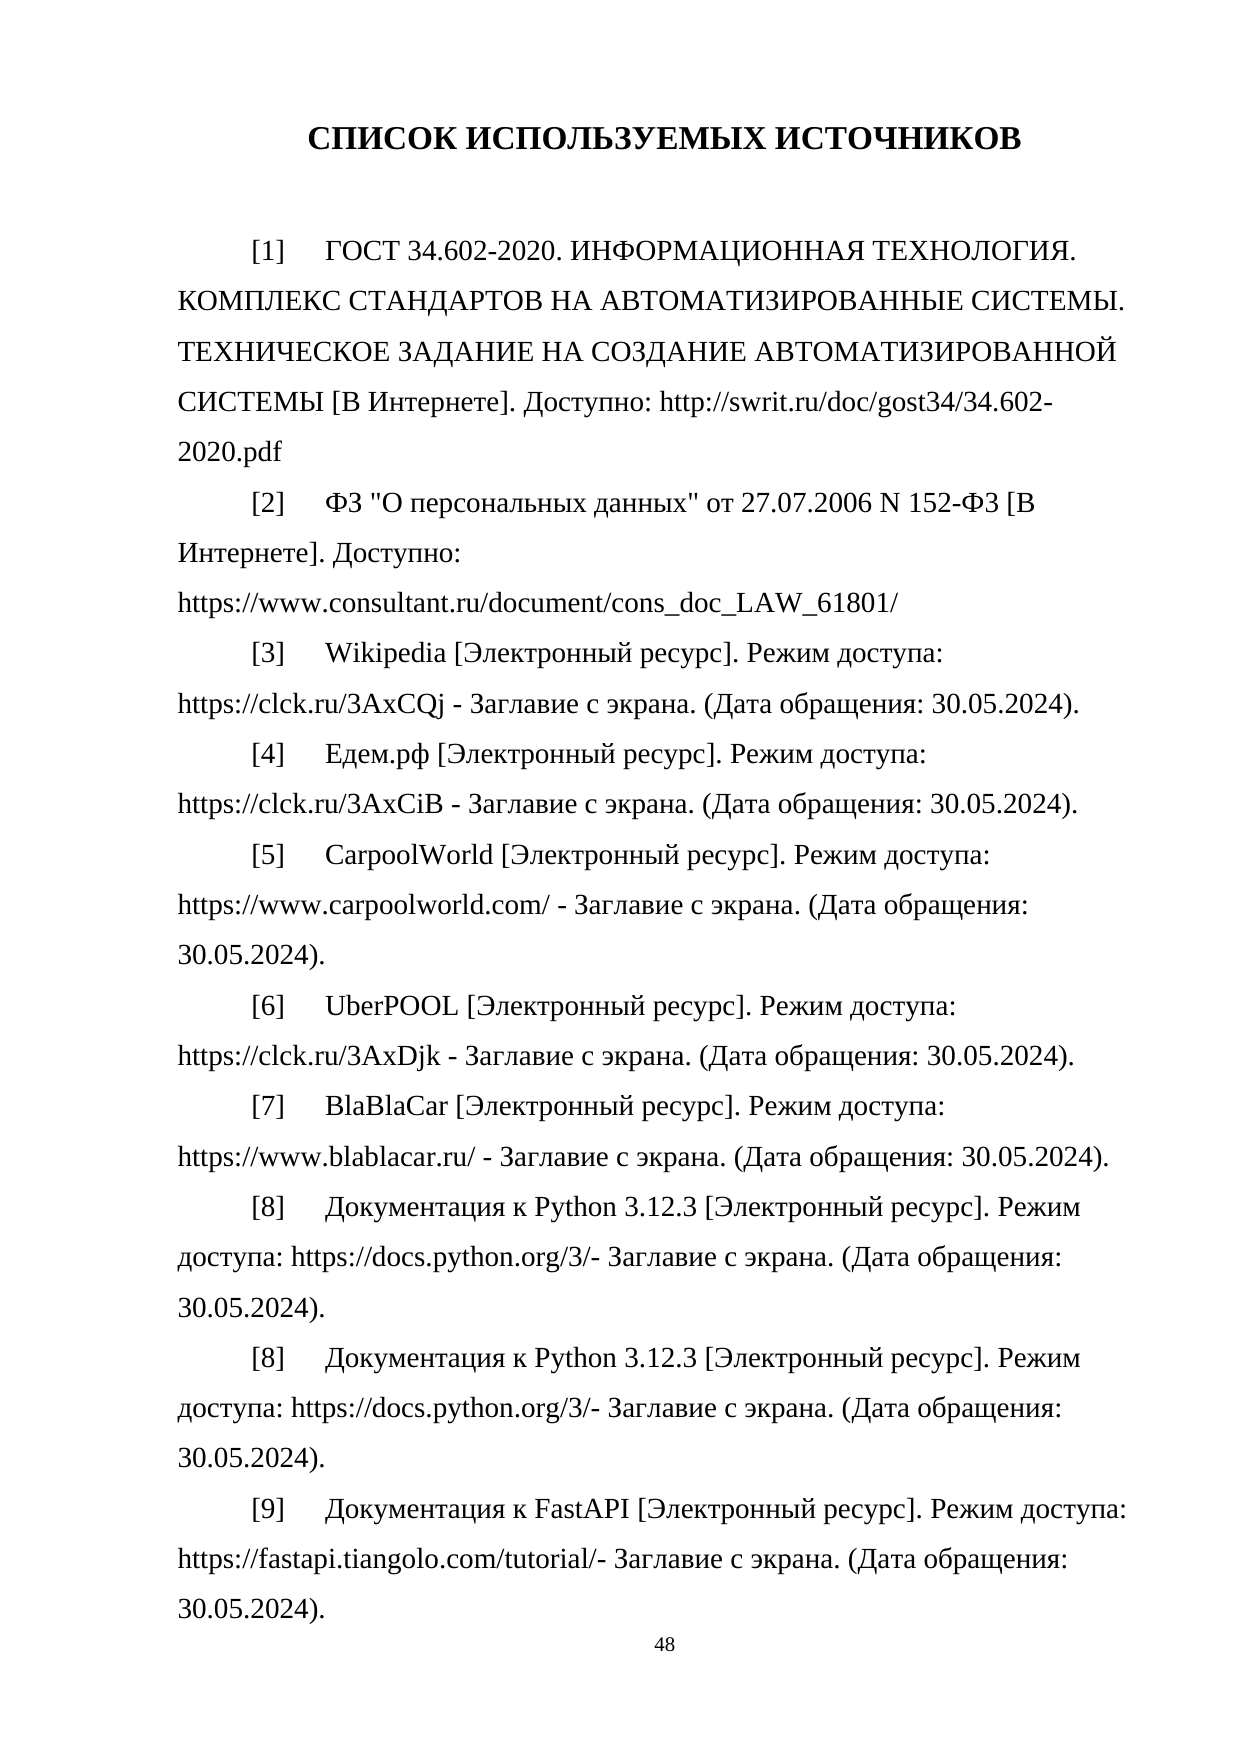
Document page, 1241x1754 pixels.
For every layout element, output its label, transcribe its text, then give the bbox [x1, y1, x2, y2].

text [5] CarpoolWorld [Электронный ресурс]. Режим доступа: https://www.carpoolworld.com/ - Заглавие с экрана. (Дата обращения: 30.05.2024). [177, 837, 1152, 971]
text [8] Документация к Python 3.12.3 [Электронный ресурс]. Режим доступа: https://docs.python.org/3/- Заглавие с экрана. (Дата обращения: 30.05.2024). [177, 1340, 1152, 1474]
text [8] Документация к Python 3.12.3 [Электронный ресурс]. Режим доступа: https://docs.python.org/3/- Заглавие с экрана. (Дата обращения: 30.05.2024). [177, 1189, 1152, 1323]
text [9] Документация к FastAPI [Электронный ресурс]. Режим доступа: https://fastapi.tiangolo.com/tutorial/- Заглавие с экрана. (Дата обращения: 30.05.2024). [177, 1491, 1152, 1625]
text [1] ГОСТ 34.602-2020. ИНФОРМАЦИОННАЯ ТЕХНОЛОГИЯ. КОМПЛЕКС СТАНДАРТОВ НА АВТОМАТИЗИРОВАННЫЕ СИСТЕМЫ. ТЕХНИЧЕСКОЕ ЗАДАНИЕ НА СОЗДАНИЕ АВТОМАТИЗИРОВАННОЙ СИСТЕМЫ [В Интернете]. Доступно: http://swrit.ru/doc/gost34/34.602-2020.pdf [177, 233, 1152, 468]
text [6] UberPOOL [Электронный ресурс]. Режим доступа: https://clck.ru/3AxDjk - Заглавие с экрана. (Дата обращения: 30.05.2024). [177, 988, 1152, 1072]
text [4] Едем.рф [Электронный ресурс]. Режим доступа: https://clck.ru/3AxCiB - Заглавие с экрана. (Дата обращения: 30.05.2024). [177, 736, 1152, 820]
text [2] ФЗ "О персональных данных" от 27.07.2006 N 152-Ф3 [В Интернете]. Доступно: https://www.consultant.ru/document/cons_doc_LAW_61801/ [177, 485, 1152, 619]
text СПИСОК ИСПОЛЬЗУЕМЫХ ИСТОЧНИКОВ [177, 118, 1152, 156]
text [3] Wikipedia [Электронный ресурс]. Режим доступа: https://clck.ru/3AxCQj - Заглавие с экрана. (Дата обращения: 30.05.2024). [177, 636, 1152, 719]
text [7] BlaBlaCar [Электронный ресурс]. Режим доступа: https://www.blablacar.ru/ - Заглавие с экрана. (Дата обращения: 30.05.2024). [177, 1088, 1152, 1172]
